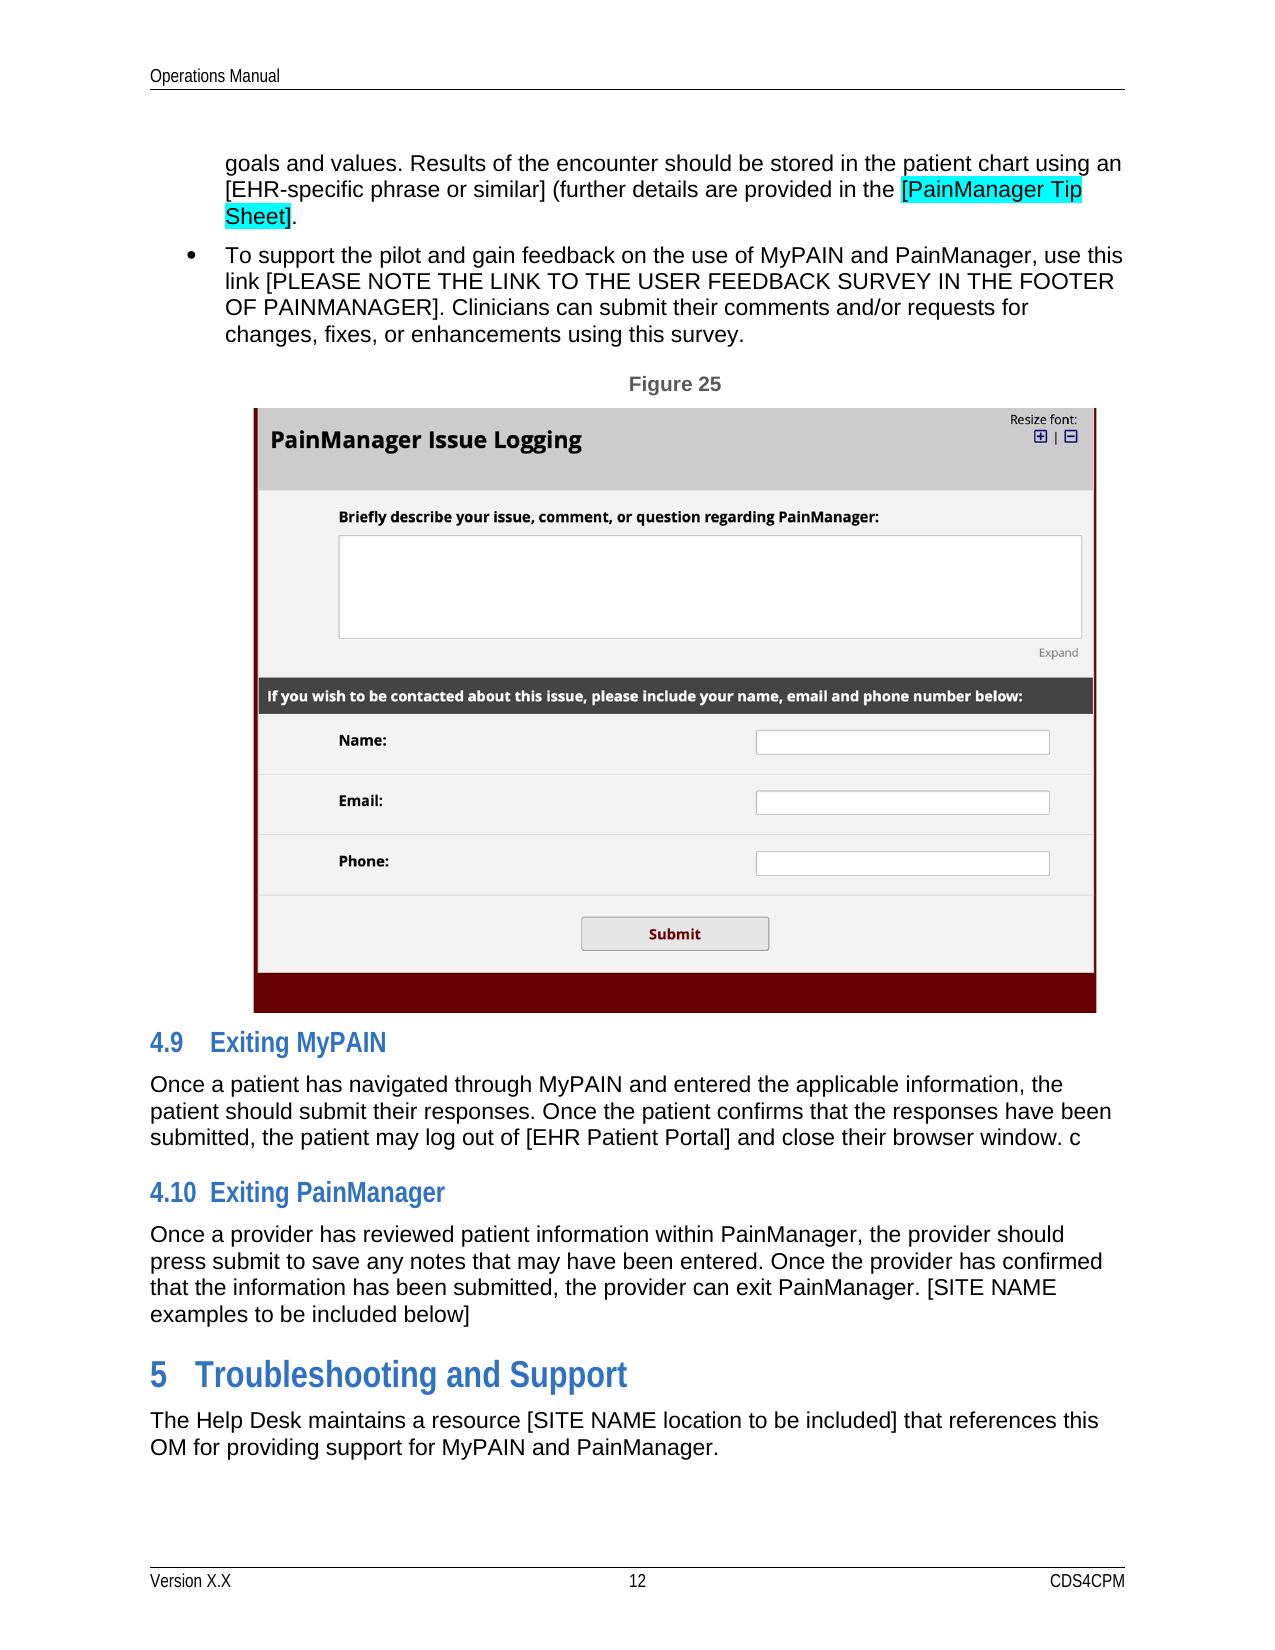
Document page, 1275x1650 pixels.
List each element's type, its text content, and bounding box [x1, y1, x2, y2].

text The Help Desk maintains a resource [SITE NAME location to be included] that references this OM for providing support for MyPAIN and PainManager. [150, 1407, 1125, 1460]
subtitle Exiting MyPAIN [150, 1026, 1125, 1059]
subtitle Troubleshooting and Support [150, 1352, 1125, 1395]
text Once a patient has navigated through MyPAIN and entered the applicable information, the patient should submit their responses. Once the patient confirms that the responses have been submitted, the patient may log out of [EHR Patient Portal] and close their browser window. c [150, 1071, 1125, 1151]
text Once a provider has reviewed patient information within PainManager, the provider should press submit to save any notes that may have been entered. Once the provider has confirmed that the information has been submitted, the provider can exit PainManager. [SITE NAME examples to be included below] [150, 1221, 1125, 1327]
subtitle Exiting PainManager [150, 1176, 1125, 1209]
picture [253, 408, 1097, 1013]
list To support the pilot and gain feedback on the use of MyPAIN and PainManager, use this link [please note the link to the user feedback survey in the footer of PainManager]. Clinicians can submit their comments and/or requests for changes, fixes, or enhancements using this survey. [187, 242, 1125, 347]
text Figure 25 [225, 372, 1125, 396]
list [187, 150, 1125, 229]
